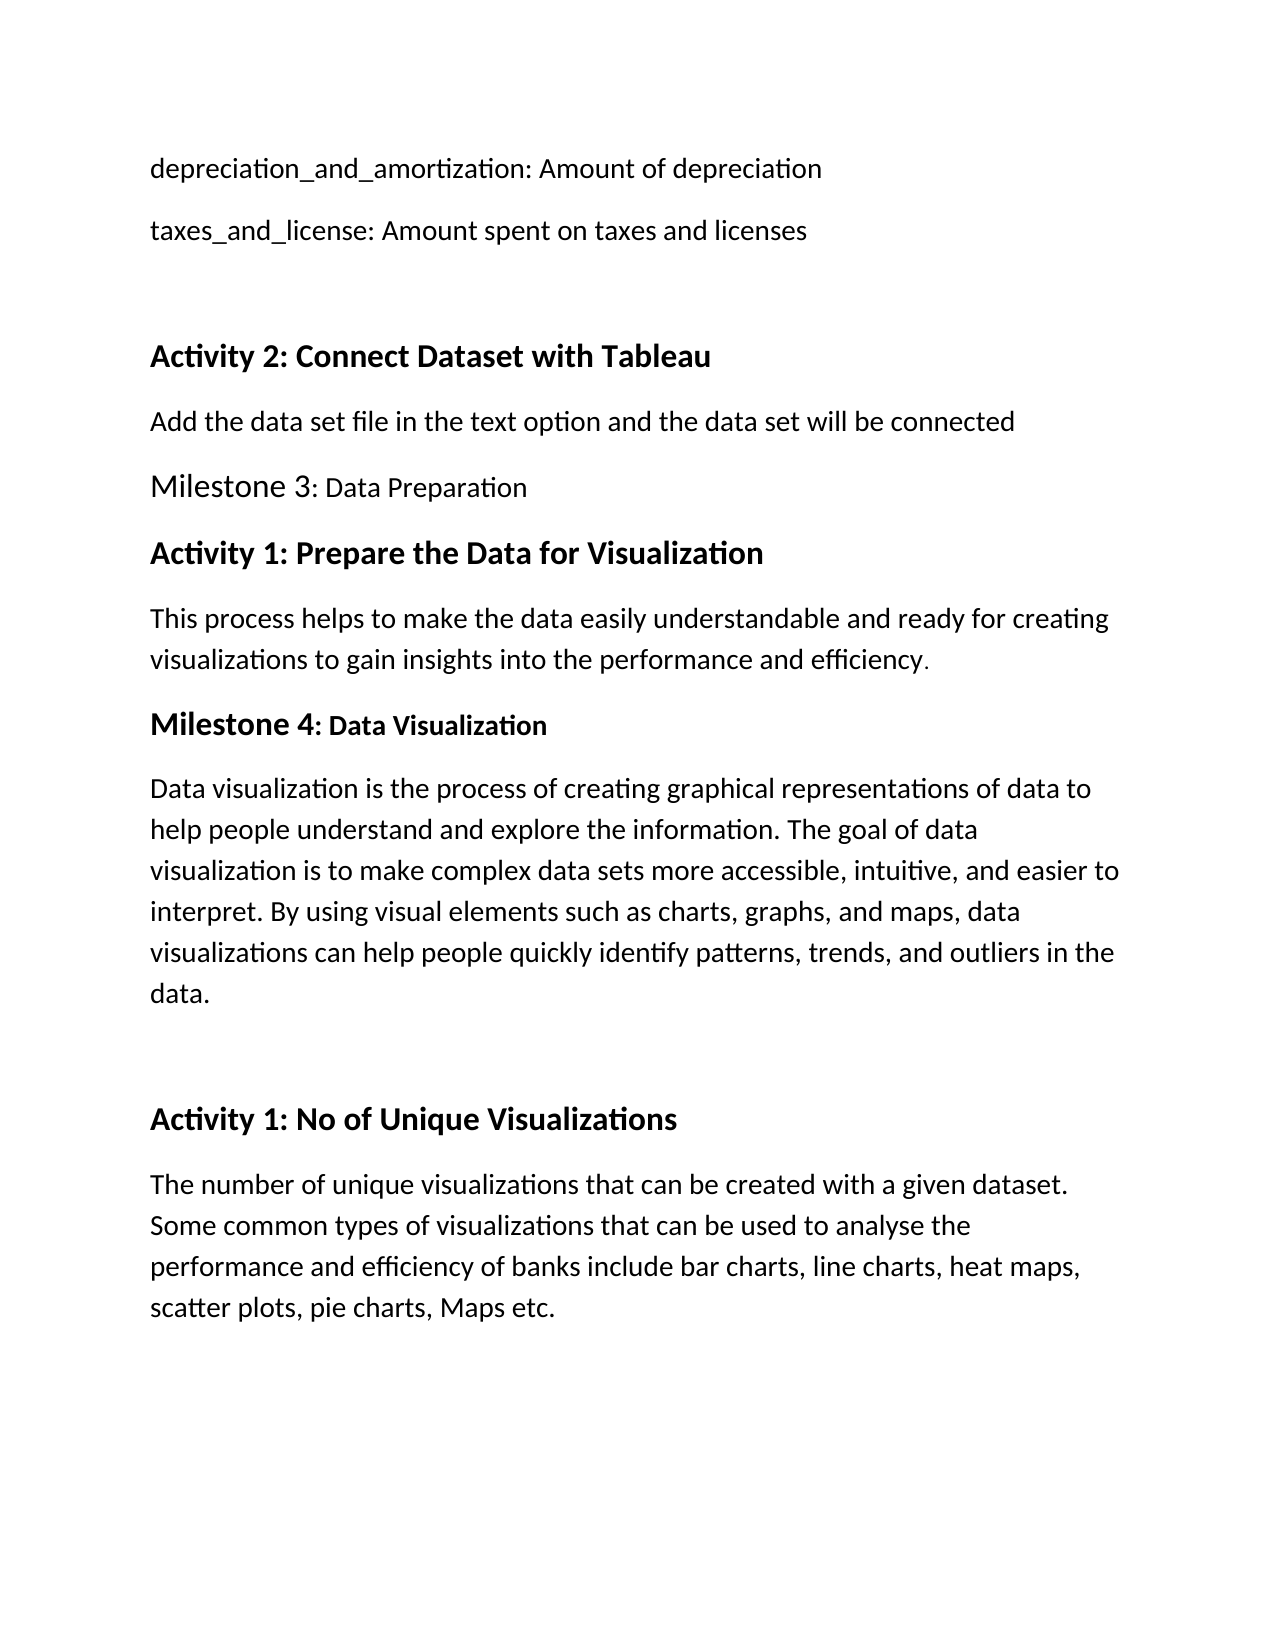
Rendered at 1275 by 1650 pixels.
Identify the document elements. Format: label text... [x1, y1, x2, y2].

text This process helps to make the data easily understandable and ready for creating visualizations to gain insights into the performance and efficiency. [150, 600, 1125, 676]
text The number of unique visualizations that can be created with a given dataset. Some common types of visualizations that can be used to analyse the performance and efficiency of banks include bar charts, line charts, heat maps, scatter plots, pie charts, Maps etc. [150, 1166, 1125, 1324]
text Add the data set file in the text option and the data set will be connected [150, 403, 1125, 438]
text taxes_and_license: Amount spent on taxes and licenses [150, 212, 1125, 247]
text depreciation_and_amortization: Amount of depreciation [150, 150, 1125, 186]
text Activity 2: Connect Dataset with Tableau [150, 335, 1125, 376]
text Activity 1: No of Unique Visualizations [150, 1098, 1125, 1139]
text Milestone 4: Data Visualization [150, 703, 1125, 743]
text Activity 1: Prepare the Data for Visualization [150, 532, 1125, 573]
text Milestone 3: Data Preparation [150, 465, 1125, 505]
text Data visualization is the process of creating graphical representations of data to help people understand and explore the information. The goal of data visualization is to make complex data sets more accessible, intuitive, and easier to interpret. By using visual elements such as charts, graphs, and maps, data visualizations can help people quickly identify patterns, trends, and outliers in the data. [150, 770, 1125, 1011]
